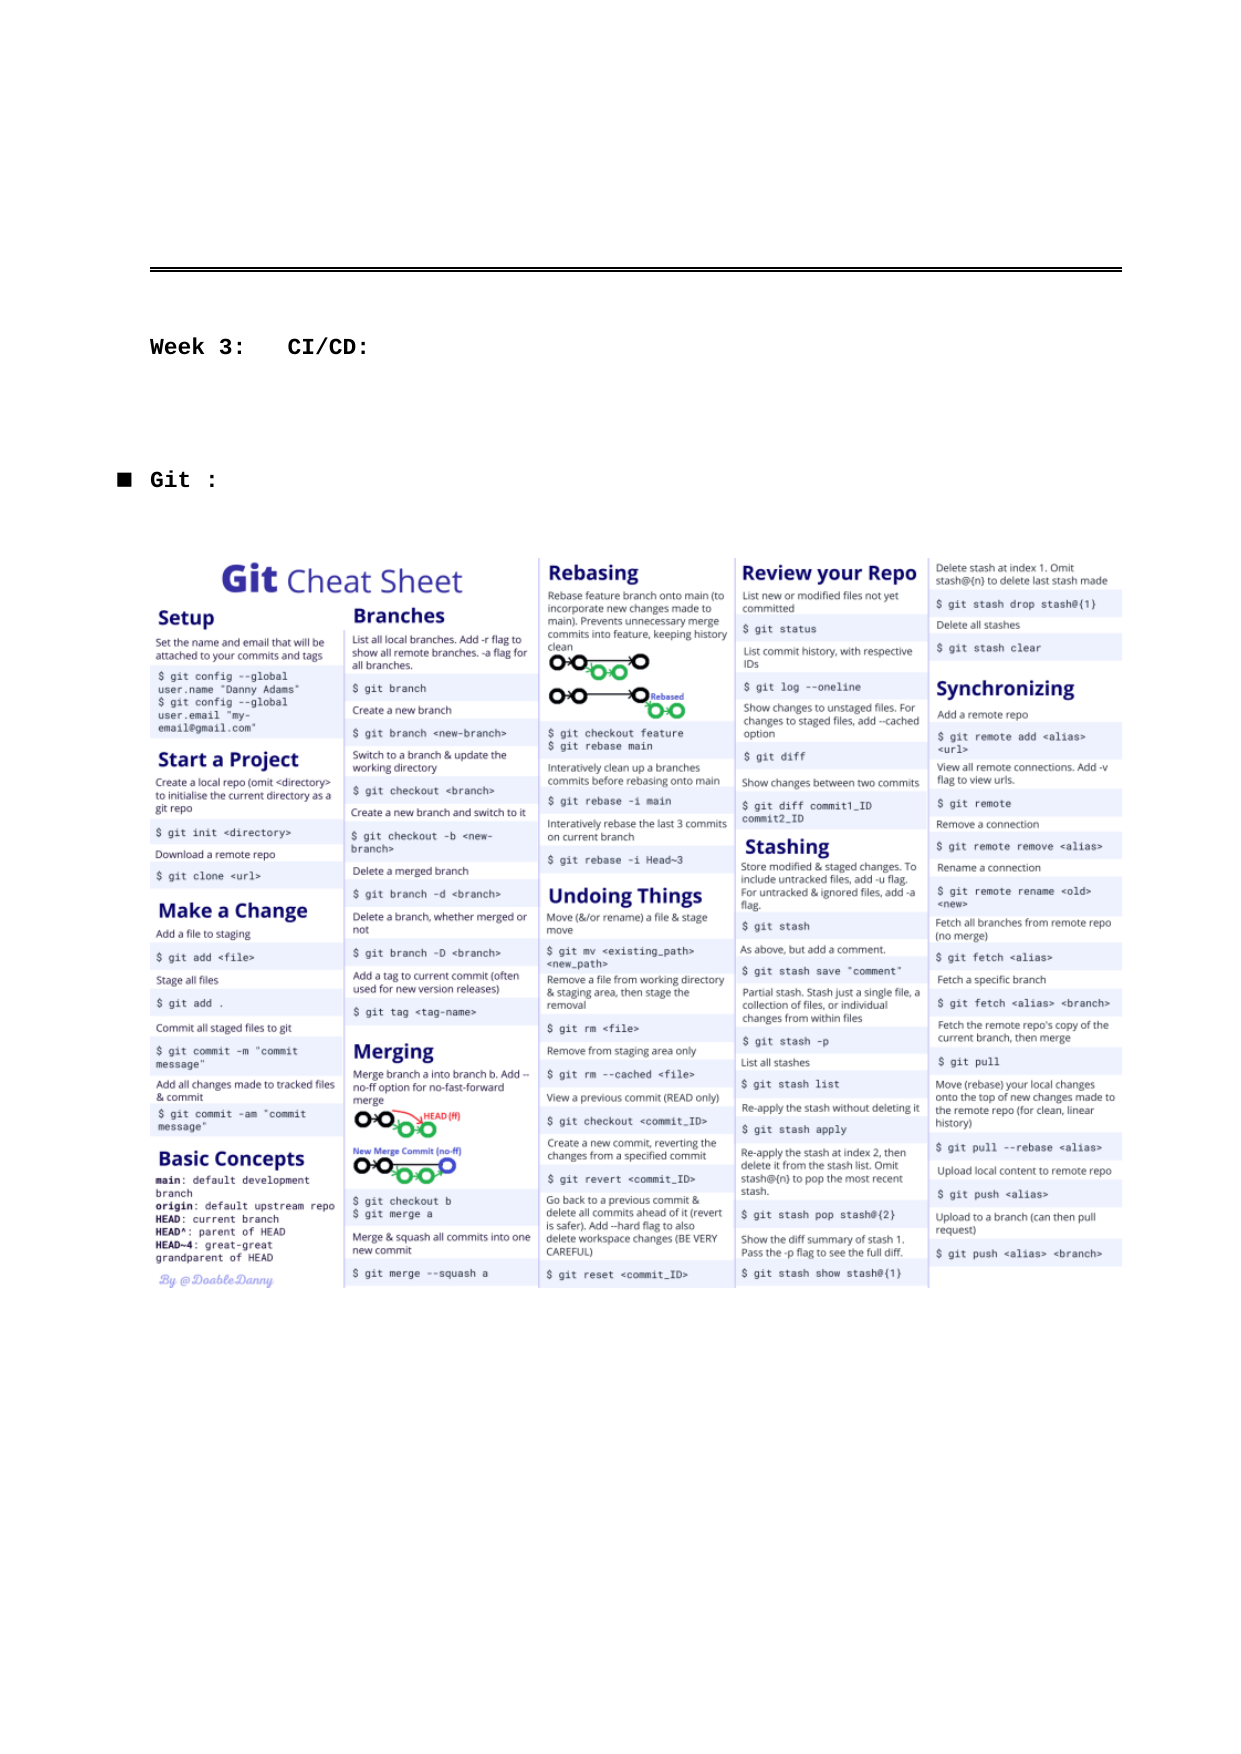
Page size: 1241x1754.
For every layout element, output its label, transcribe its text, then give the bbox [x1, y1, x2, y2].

list Git : [116, 469, 1122, 495]
text Week 3: CI/CD: [150, 335, 1122, 361]
picture [150, 558, 1123, 1288]
